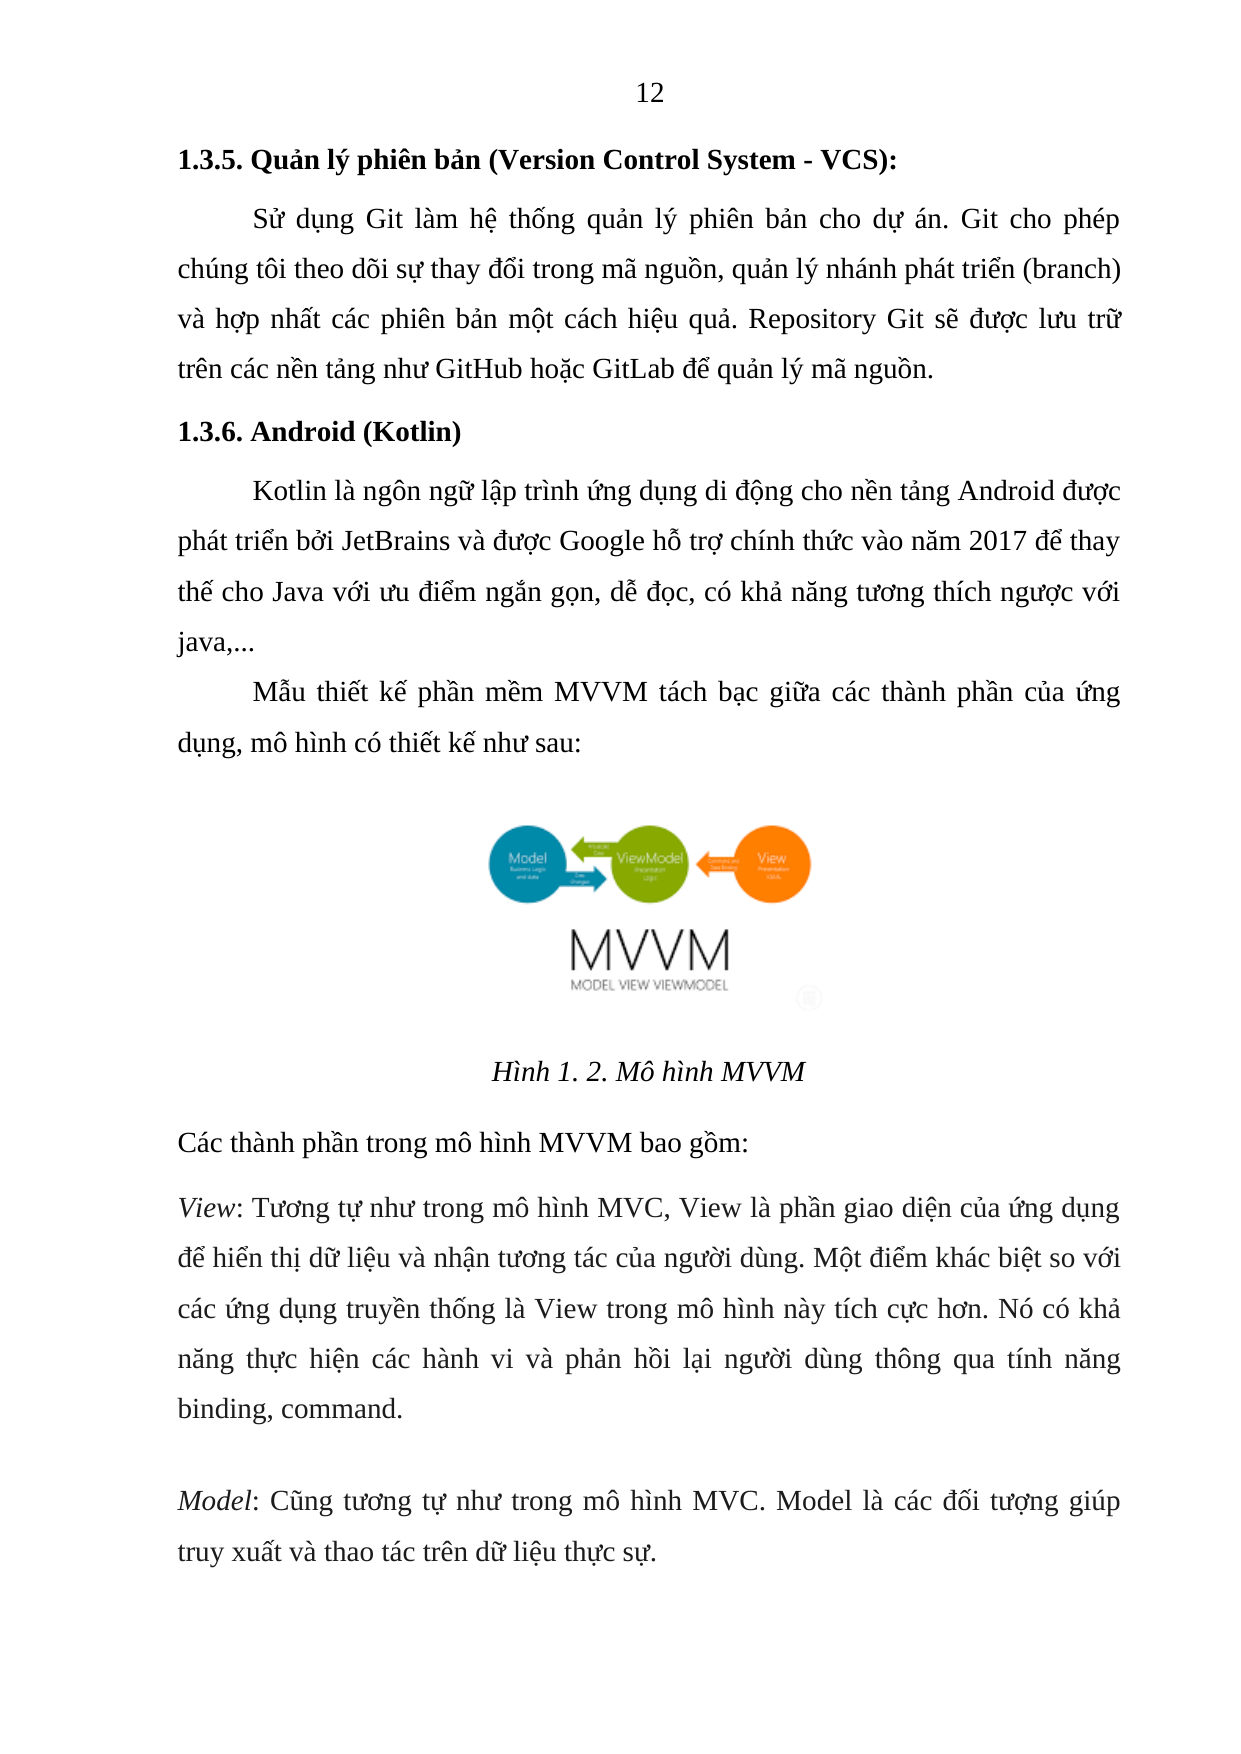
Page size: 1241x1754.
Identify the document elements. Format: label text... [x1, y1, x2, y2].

text Mẫu thiết kế phần mềm MVVM tách bạc giữa các thành phần của ứng dụng, mô hình có thiết kế như sau: [177, 674, 1122, 758]
subtitle 1.3.6. Android (Kotlin) [177, 414, 1122, 448]
subtitle 1.3.5. Quản lý phiên bản (Version Control System - VCS): [177, 142, 1122, 176]
text Kotlin là ngôn ngữ lập trình ứng dụng di động cho nền tảng Android được phát triển bởi JetBrains và được Google hỗ trợ chính thức vào năm 2017 để thay thế cho Java với ưu điểm ngắn gọn, dễ đọc, có khả năng tương thích ngược với java,... [177, 473, 1122, 658]
text View: Tương tự như trong mô hình MVC, View là phần giao diện của ứng dụng để hiển thị dữ liệu và nhận tương tác của người dùng. Một điểm khác biệt so với các ứng dụng truyền thống là View trong mô hình này tích cực hơn. Nó có khả năng thực hiện các hành vi và phản hồi lại người dùng thông qua tính năng binding, command. [177, 1190, 1122, 1425]
picture [415, 775, 884, 1038]
text Hình 1. 2. Mô hình MVVM [177, 1054, 1122, 1088]
text Sử dụng Git làm hệ thống quản lý phiên bản cho dự án. Git cho phép chúng tôi theo dõi sự thay đổi trong mã nguồn, quản lý nhánh phát triển (branch) và hợp nhất các phiên bản một cách hiệu quả. Repository Git sẽ được lưu trữ trên các nền tảng như GitHub hoặc GitLab để quản lý mã nguồn. [177, 201, 1122, 385]
text Các thành phần trong mô hình MVVM bao gồm: [177, 1125, 1122, 1159]
text Model: Cũng tương tự như trong mô hình MVC. Model là các đối tượng giúp truy xuất và thao tác trên dữ liệu thực sự. [177, 1483, 1122, 1567]
